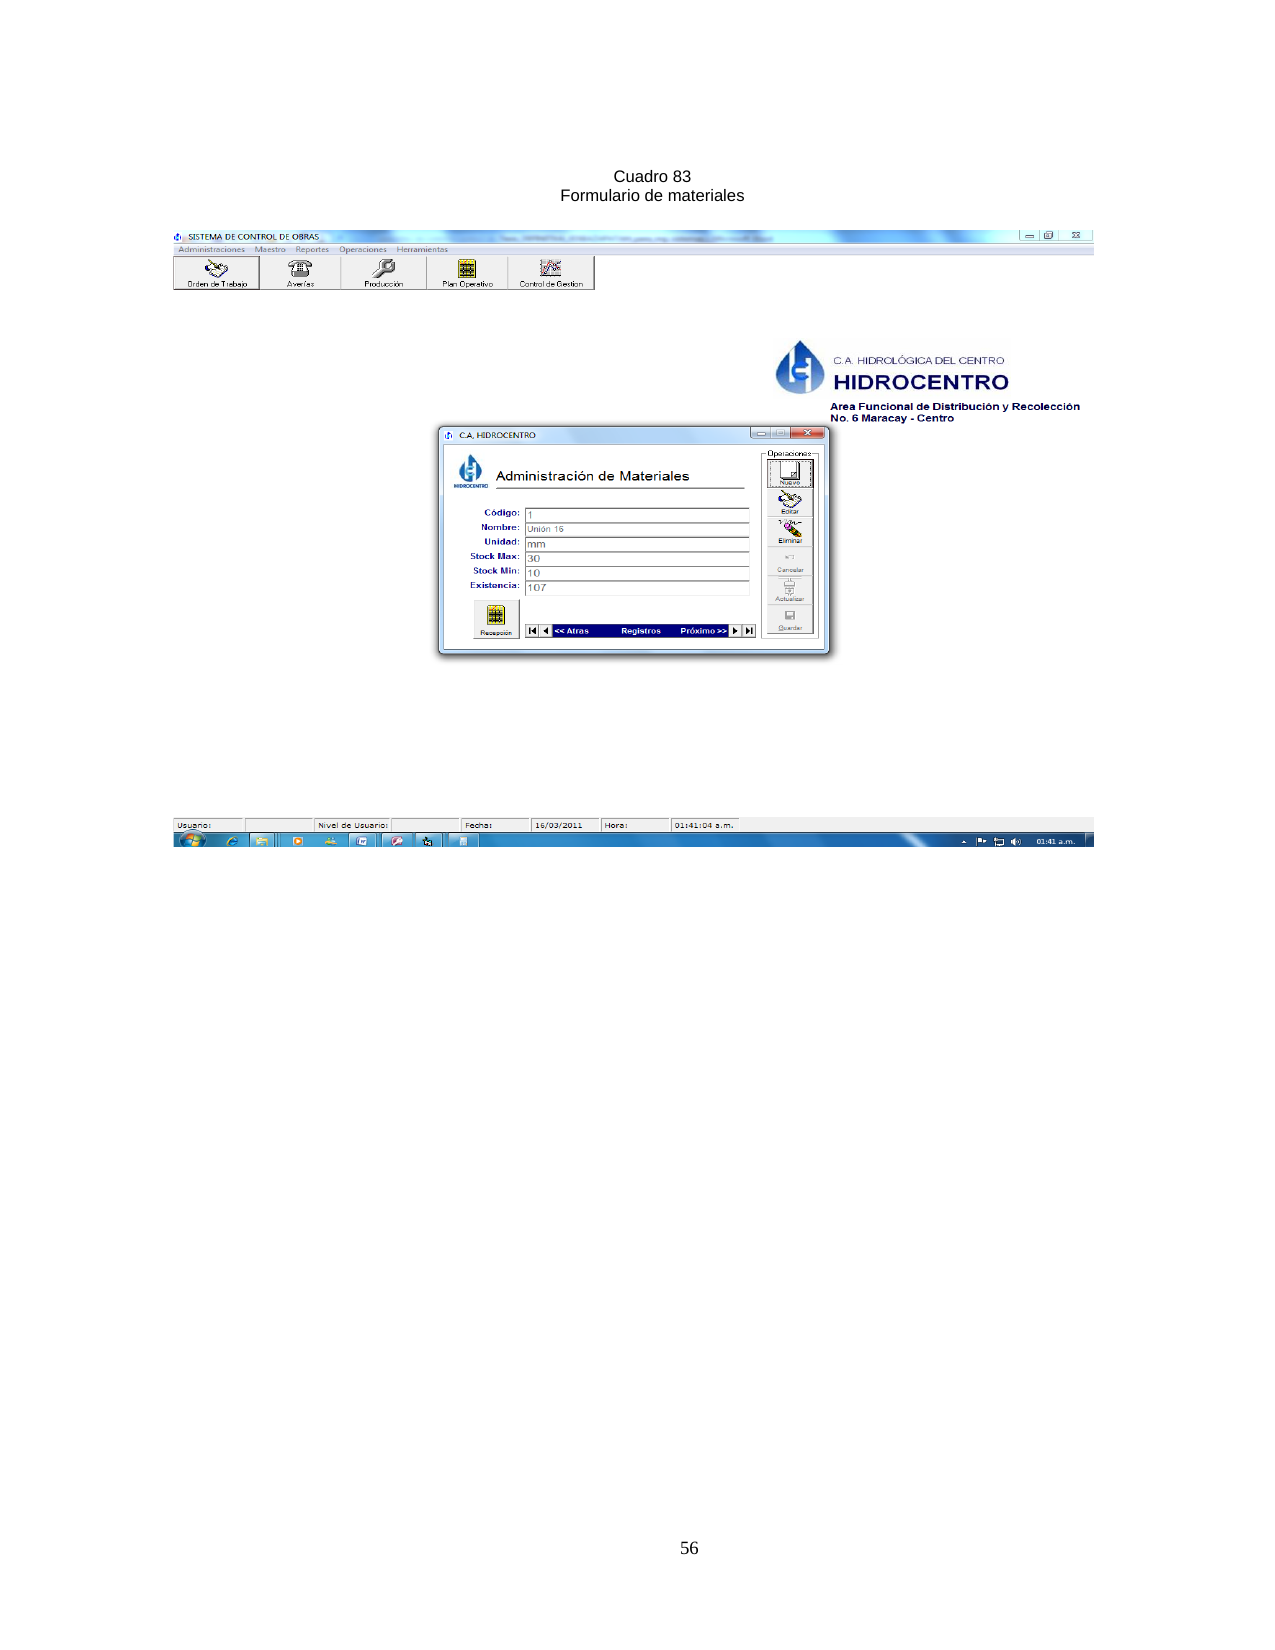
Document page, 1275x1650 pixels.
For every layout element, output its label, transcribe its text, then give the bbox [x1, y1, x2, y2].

text Formulario de materiales [177, 186, 1127, 205]
text Cuadro 83 [177, 167, 1127, 186]
picture [173, 230, 1094, 847]
